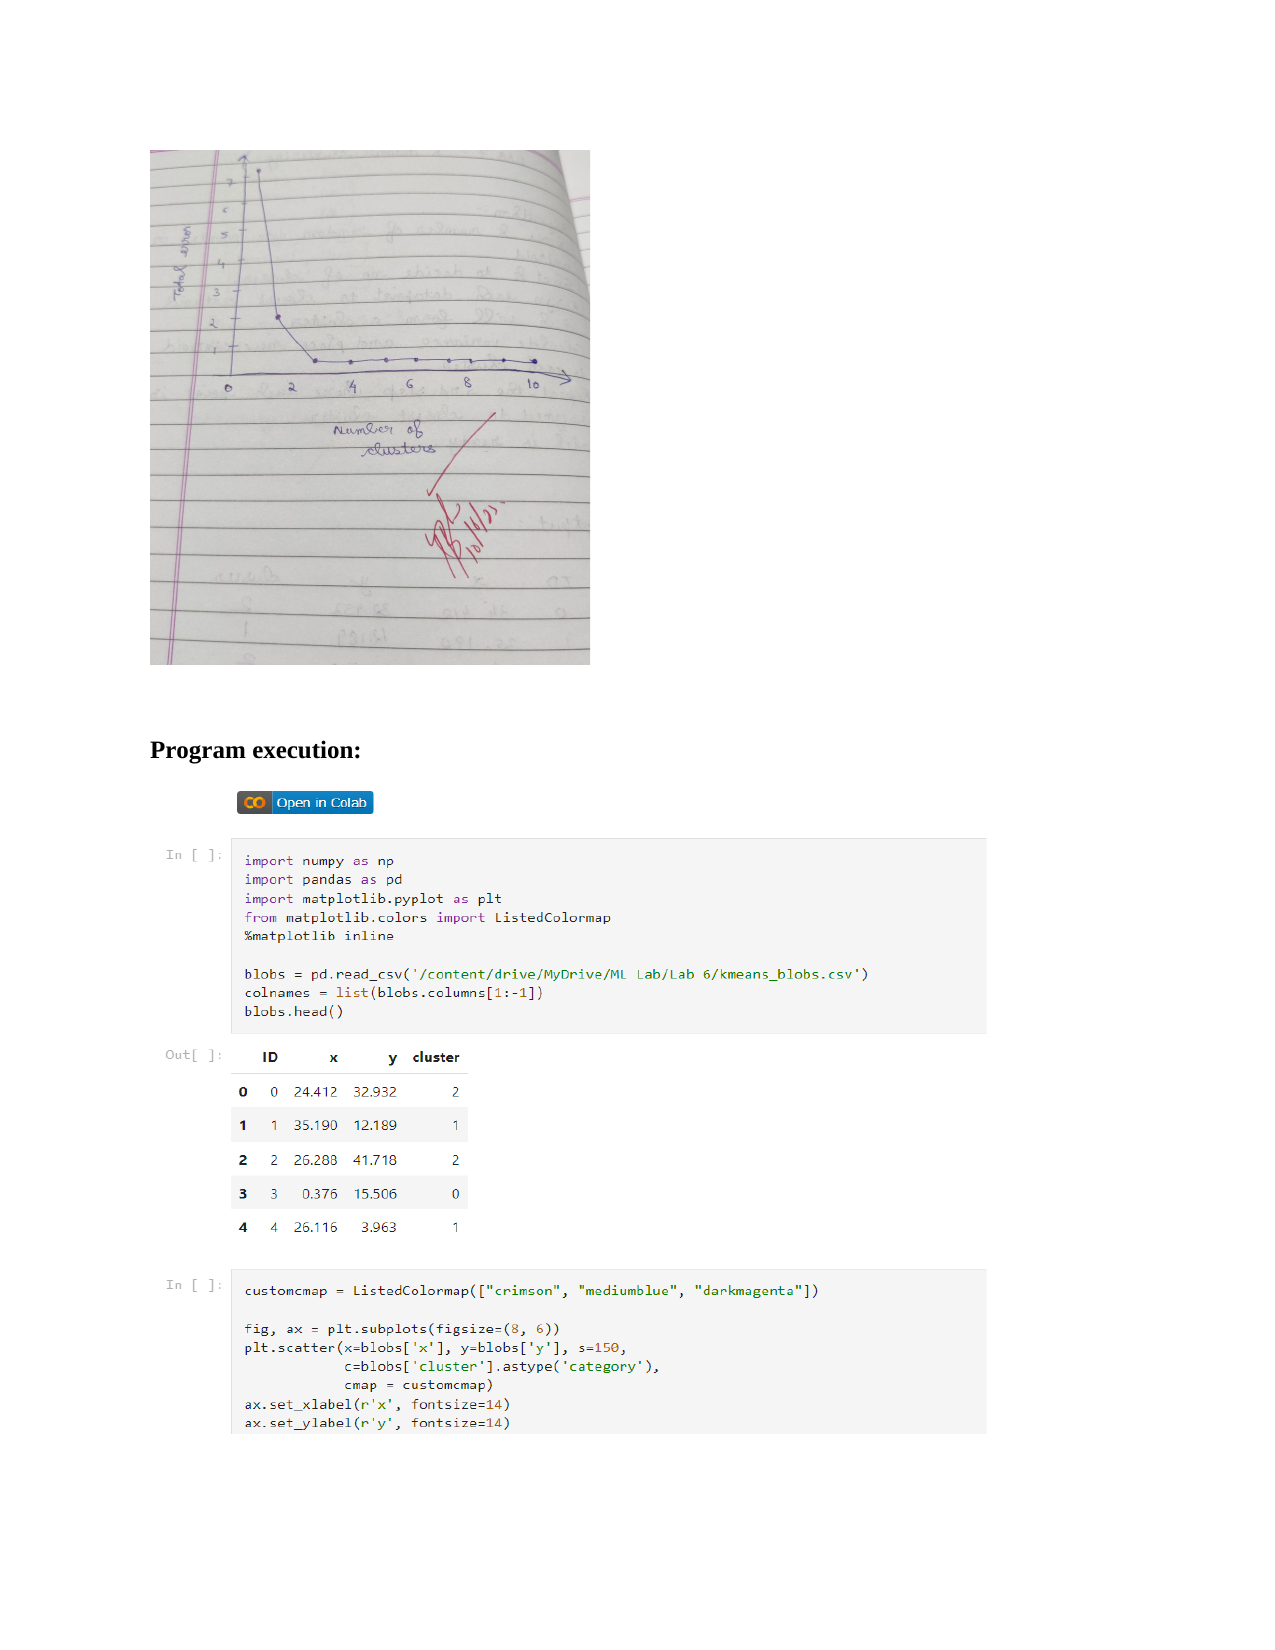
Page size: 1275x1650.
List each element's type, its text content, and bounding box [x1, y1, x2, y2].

text Program execution: [150, 735, 1125, 763]
picture [150, 150, 591, 665]
picture [150, 767, 987, 1434]
